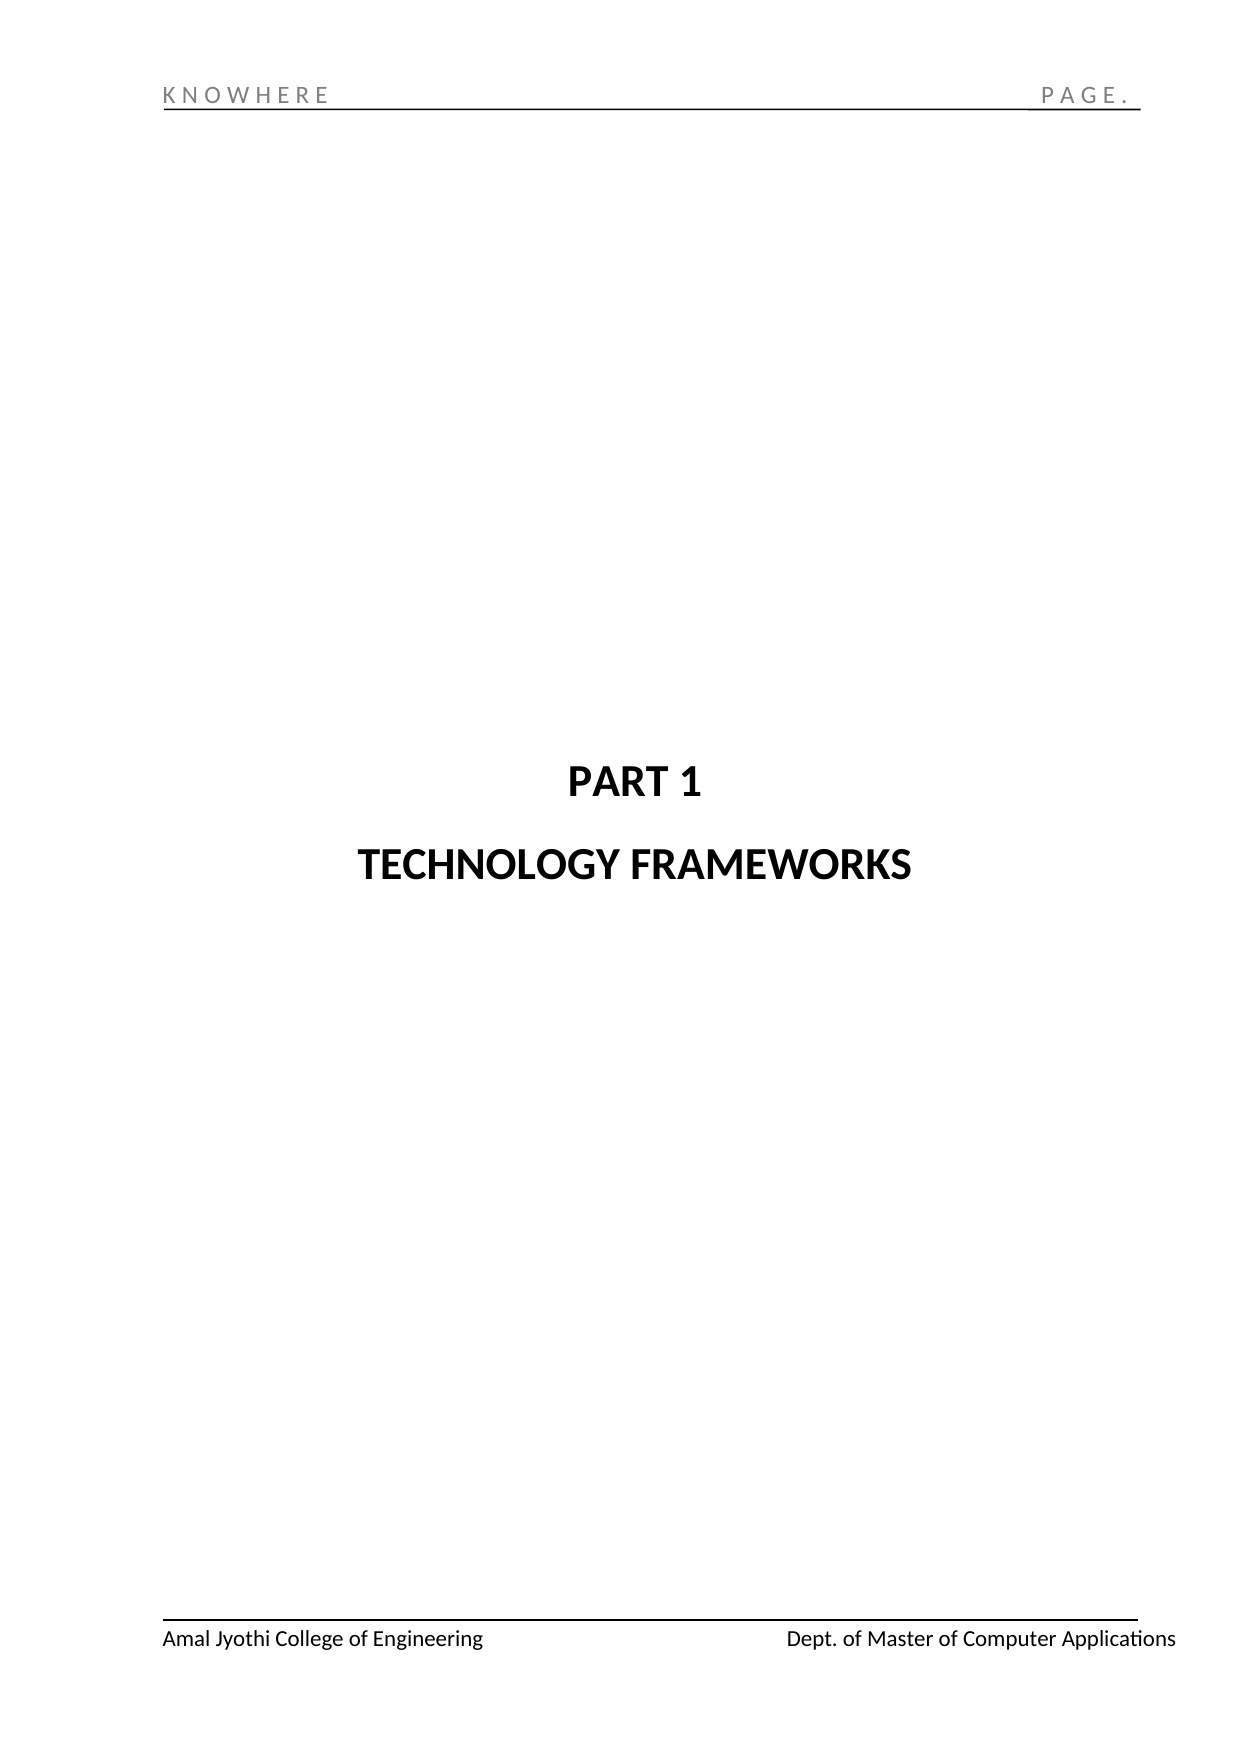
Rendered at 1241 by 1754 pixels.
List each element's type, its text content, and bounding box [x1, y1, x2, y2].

text PART 1 [162, 751, 1107, 807]
text TECHNOLOGY FRAMEWORKS [162, 835, 1107, 891]
